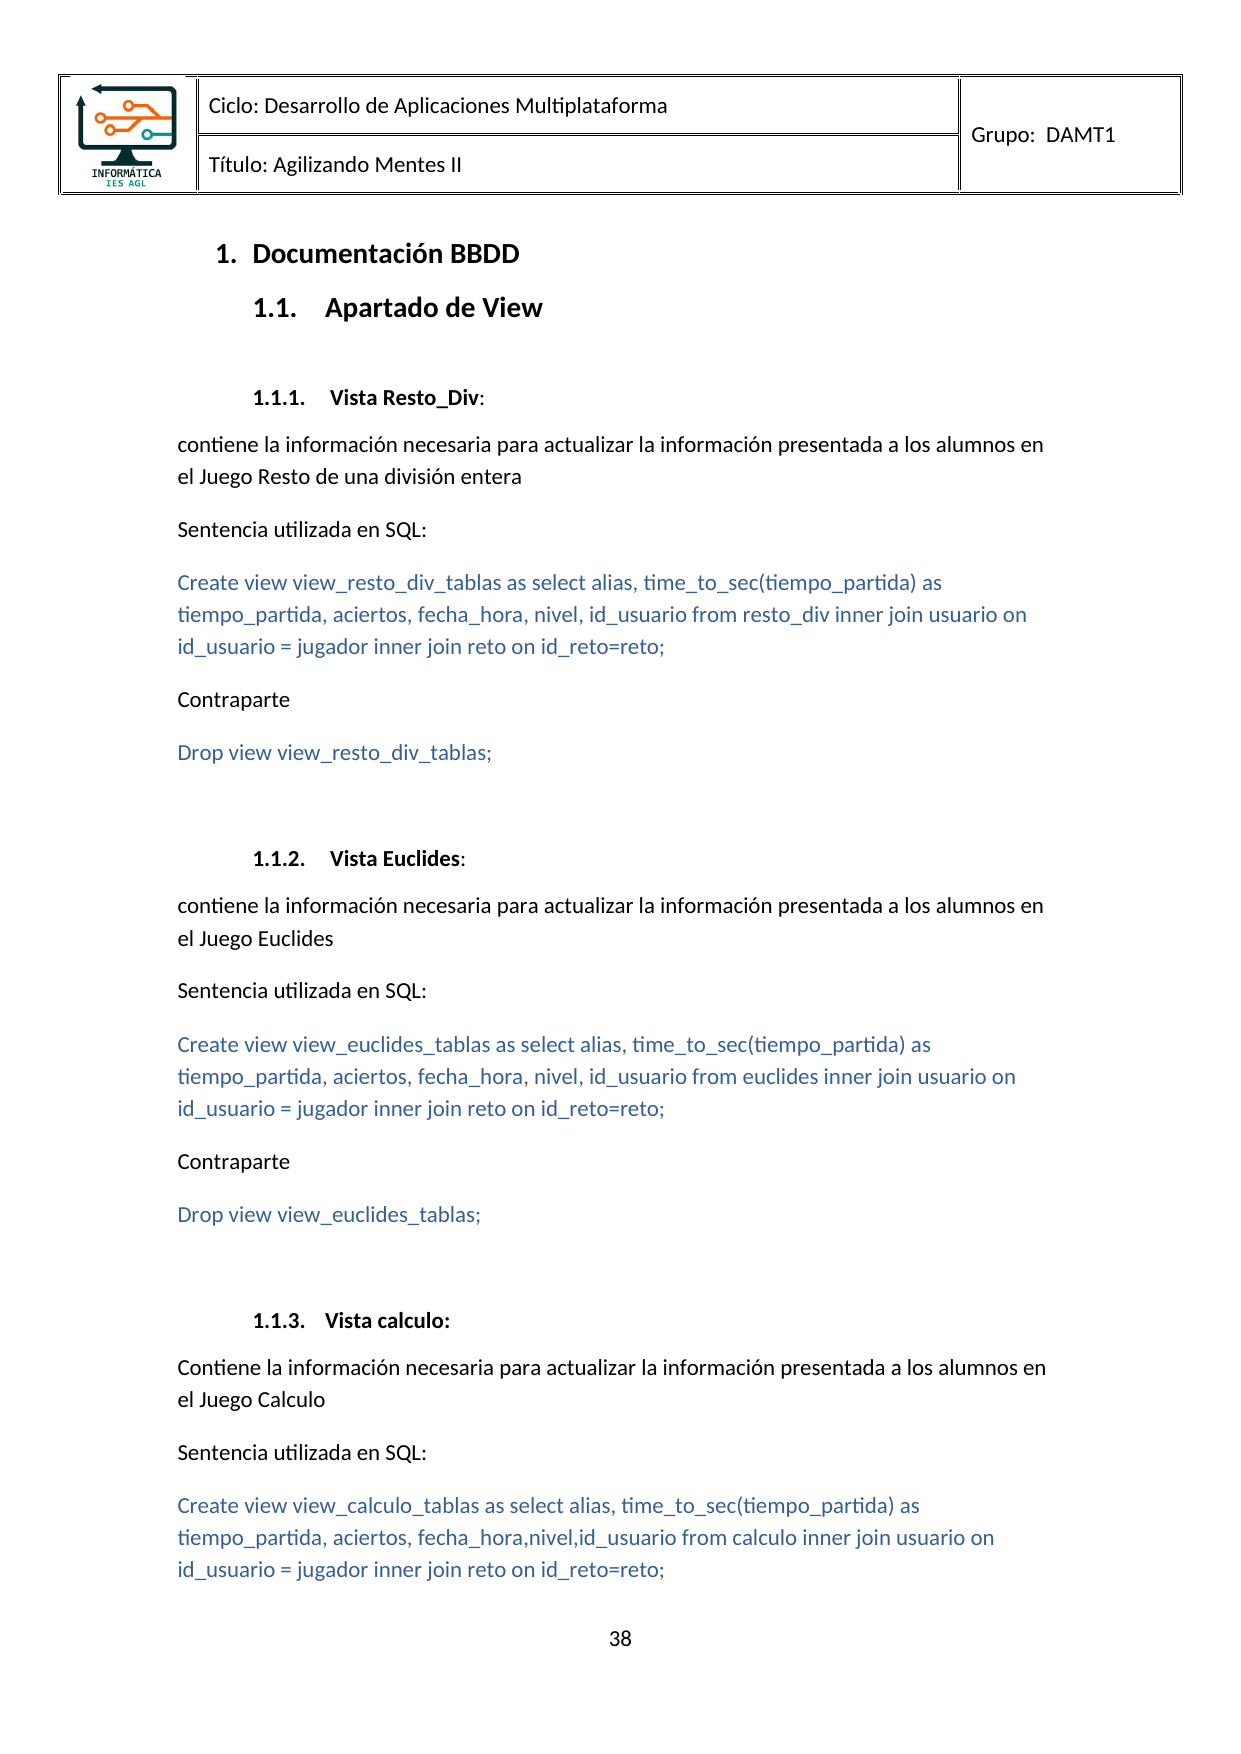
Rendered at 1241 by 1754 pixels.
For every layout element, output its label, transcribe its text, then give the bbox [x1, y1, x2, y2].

text Create view view_calculo_tablas as select alias, time_to_sec(tiempo_partida) as tiempo_partida, aciertos, fecha_hora,nivel,id_usuario from calculo inner join usuario on id_usuario = jugador inner join reto on id_reto=reto; [177, 1491, 1063, 1584]
picture [70, 76, 186, 192]
subtitle Apartado de View [252, 289, 1063, 325]
text contiene la información necesaria para actualizar la información presentada a los alumnos en el Juego Resto de una división entera [177, 430, 1063, 490]
text Create view view_euclides_tablas as select alias, time_to_sec(tiempo_partida) as tiempo_partida, aciertos, fecha_hora, nivel, id_usuario from euclides inner join usuario on id_usuario = jugador inner join reto on id_reto=reto; [177, 1030, 1063, 1122]
text Sentencia utilizada en SQL: [177, 515, 1063, 543]
text Contraparte [177, 686, 1063, 713]
text Sentencia utilizada en SQL: [177, 1438, 1063, 1466]
text Drop view view_resto_div_tablas; [177, 738, 1063, 767]
list Vista calculo: [252, 1306, 1063, 1334]
subtitle Documentación BBDD [215, 236, 1063, 271]
text Sentencia utilizada en SQL: [177, 977, 1063, 1005]
text contiene la información necesaria para actualizar la información presentada a los alumnos en el Juego Euclides [177, 891, 1063, 952]
list Vista Resto_Div: [252, 383, 1063, 411]
text Contiene la información necesaria para actualizar la información presentada a los alumnos en el Juego Calculo [177, 1353, 1063, 1413]
text Contraparte [177, 1147, 1063, 1175]
text Create view view_resto_div_tablas as select alias, time_to_sec(tiempo_partida) as tiempo_partida, aciertos, fecha_hora, nivel, id_usuario from resto_div inner join usuario on id_usuario = jugador inner join reto on id_reto=reto; [177, 568, 1063, 661]
list Vista Euclides: [252, 844, 1063, 873]
text Drop view view_euclides_tablas; [177, 1200, 1063, 1228]
